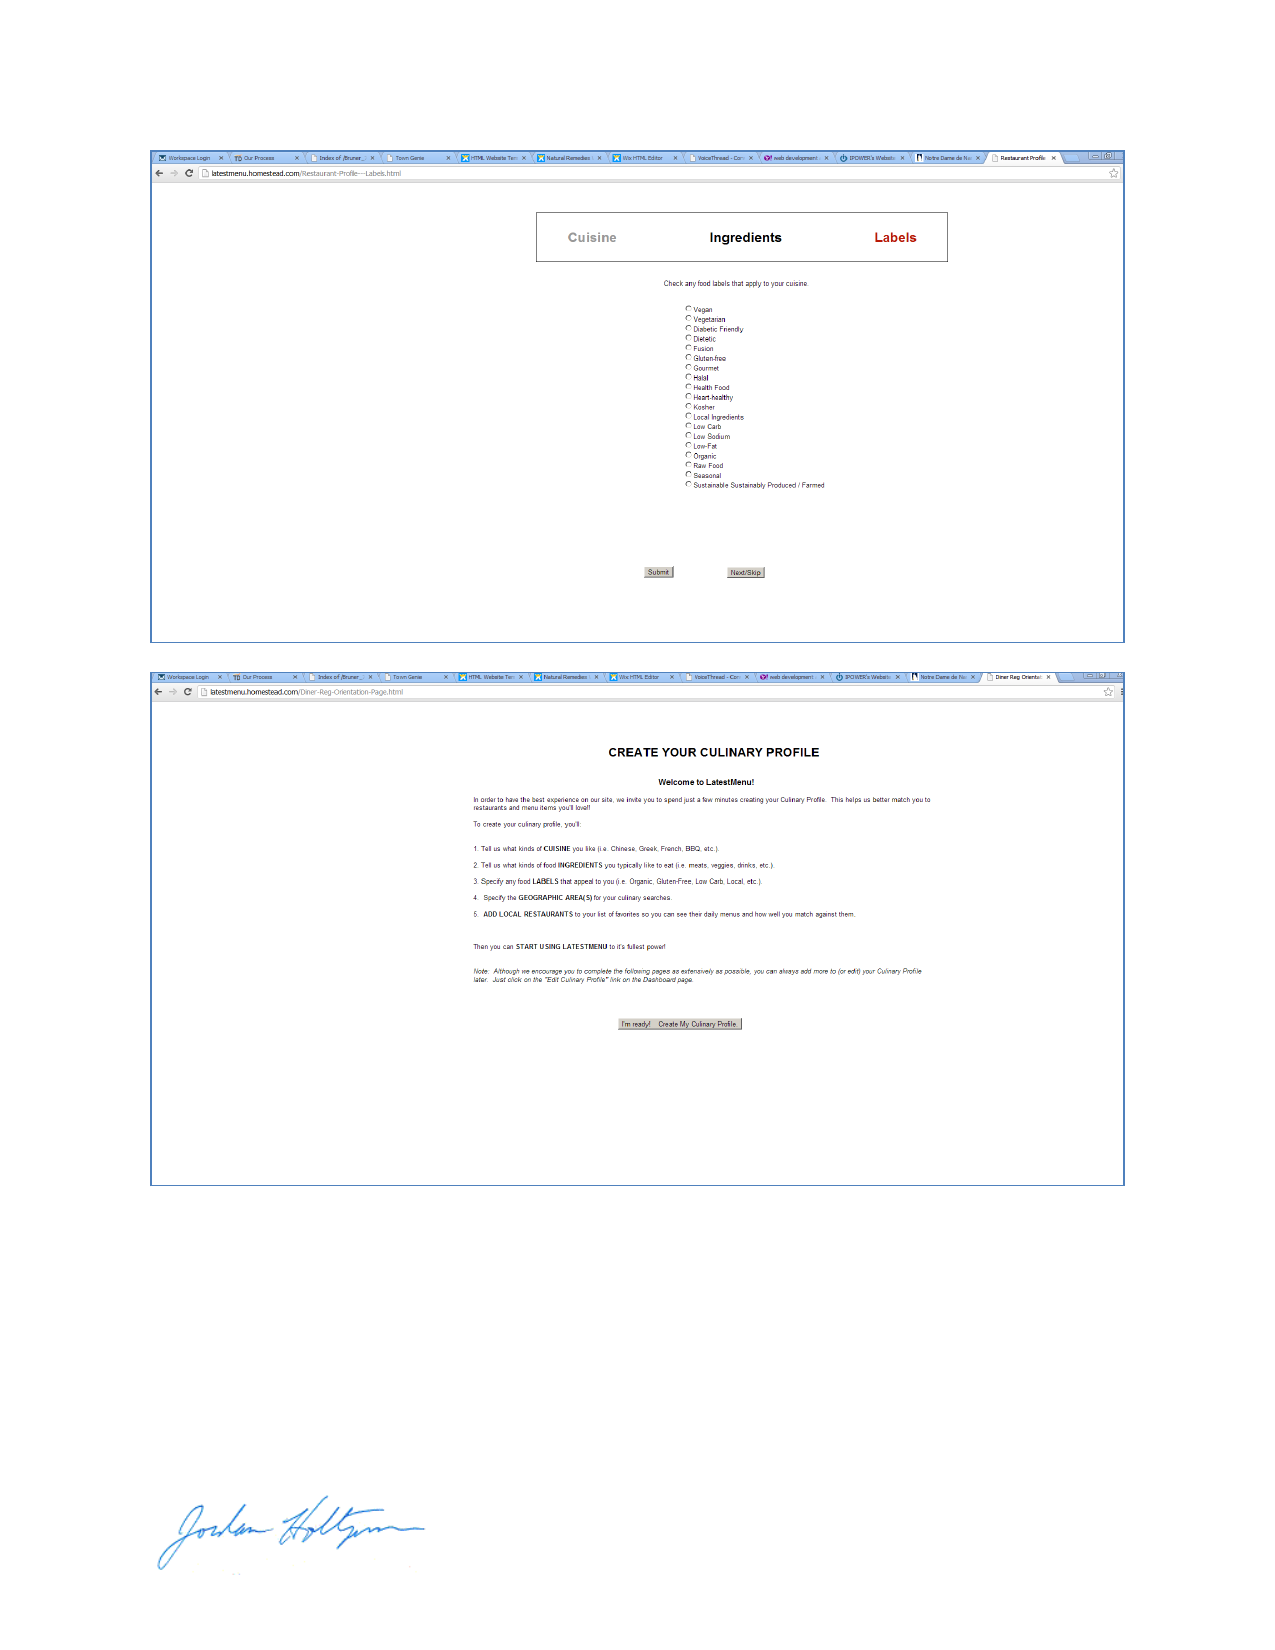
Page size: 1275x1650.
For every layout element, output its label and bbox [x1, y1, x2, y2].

picture [152, 673, 1123, 1185]
picture [152, 152, 1123, 642]
picture [150, 1487, 433, 1575]
